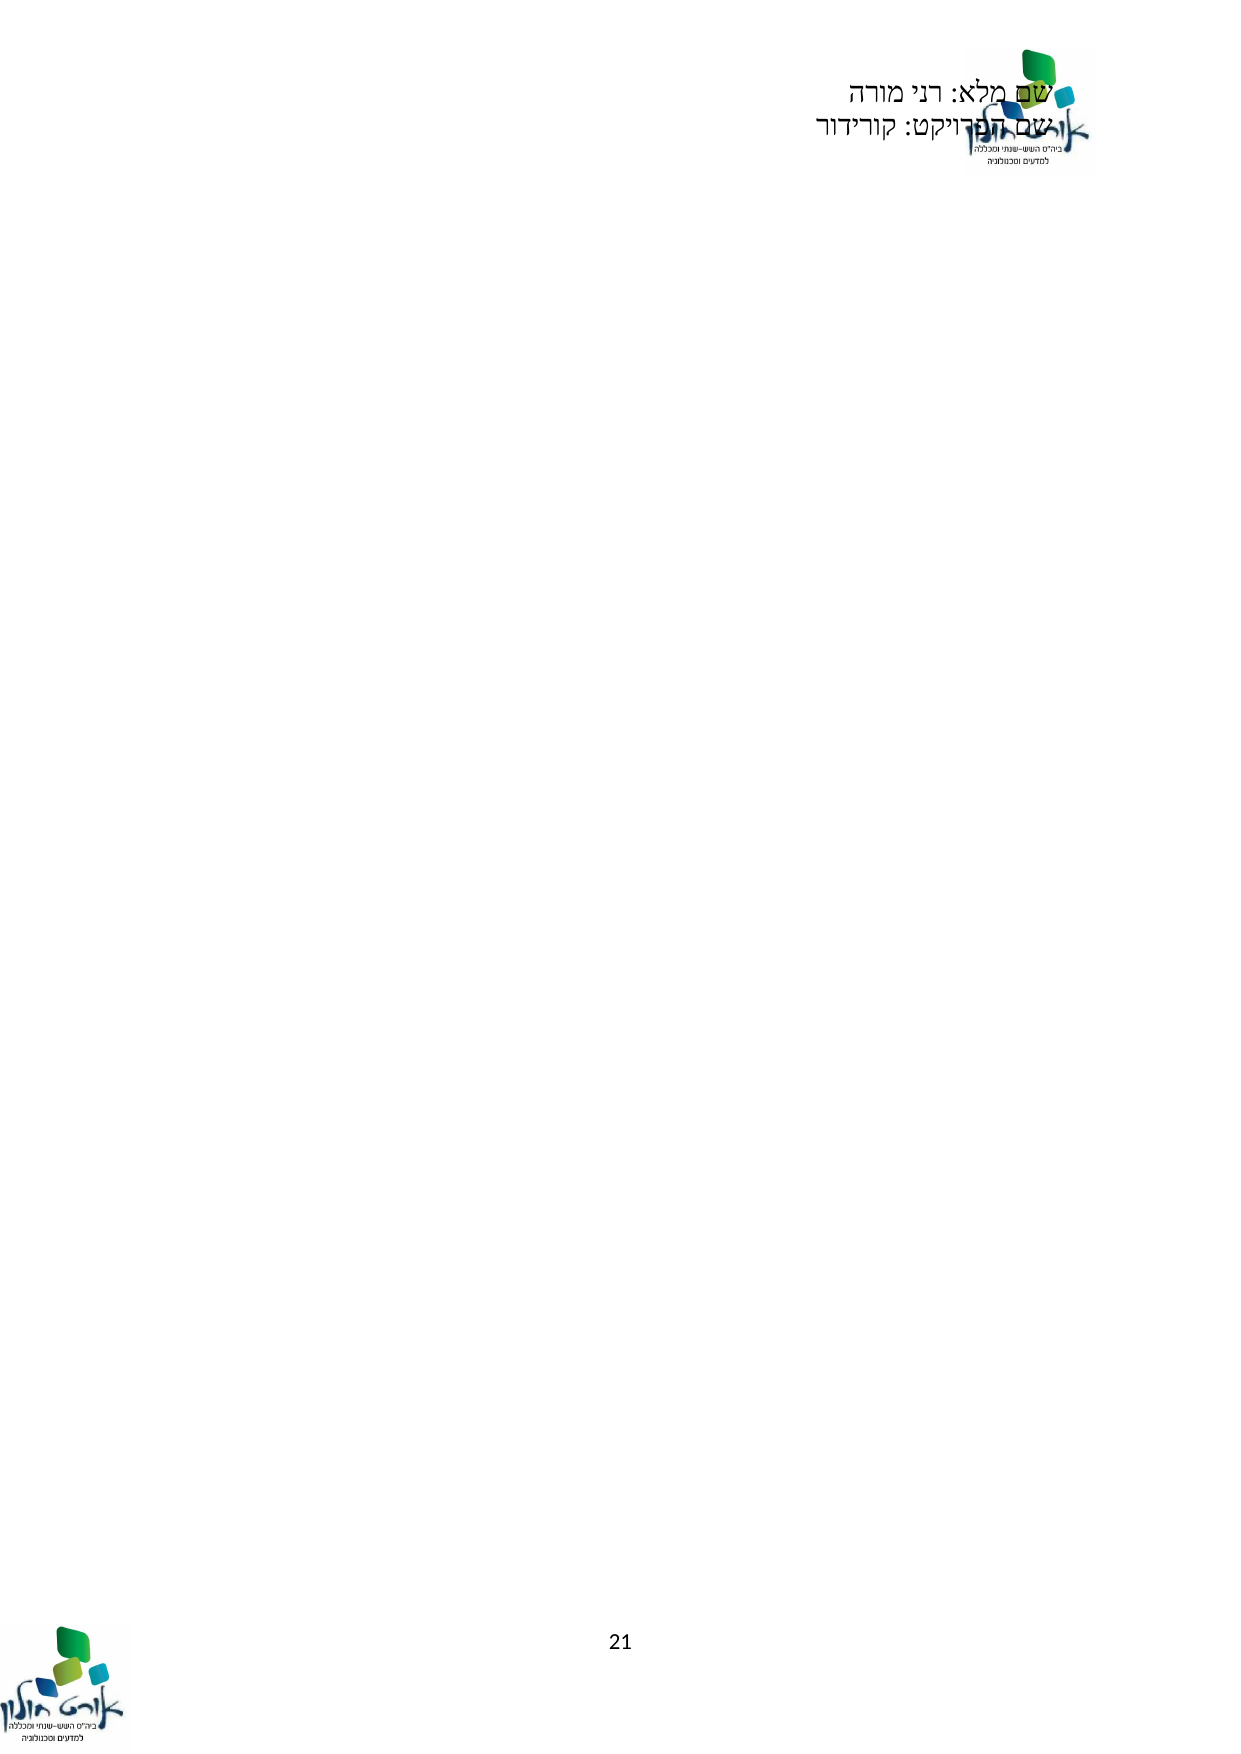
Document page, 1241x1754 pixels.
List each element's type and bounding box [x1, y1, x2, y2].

picture [965, 46, 1097, 178]
picture [0, 1622, 131, 1754]
